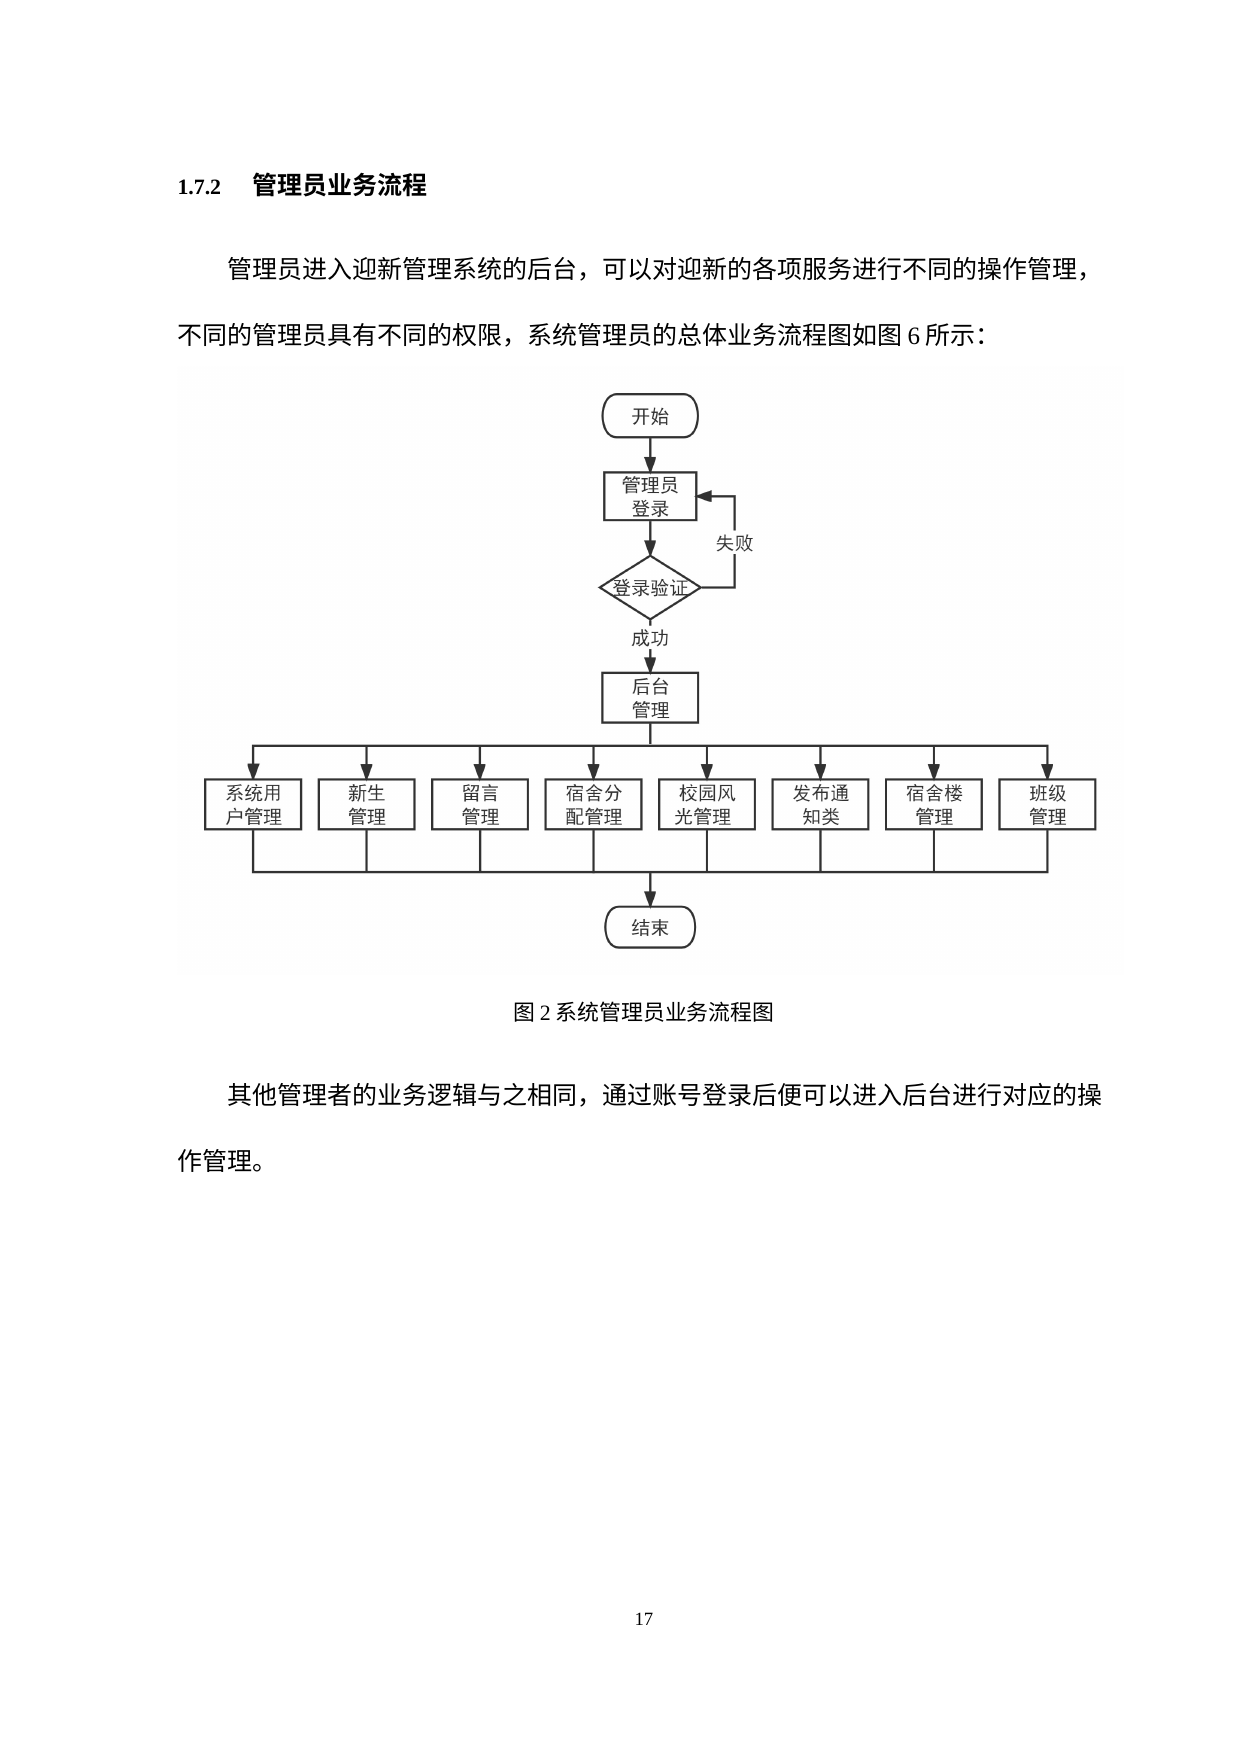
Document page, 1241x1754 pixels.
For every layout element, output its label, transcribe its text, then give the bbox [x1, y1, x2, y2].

subtitle 管理员业务流程 [177, 151, 1110, 217]
text 其他管理者的业务逻辑与之相同，通过账号登录后便可以进入后台进行对应的操作管理。 [177, 1060, 1110, 1192]
picture [177, 366, 1124, 975]
text 管理员进入迎新管理系统的后台，可以对迎新的各项服务进行不同的操作管理，不同的管理员具有不同的权限，系统管理员的总体业务流程图如图6所示： [177, 235, 1110, 366]
text 图2 系统管理员业务流程图 [177, 994, 1110, 1027]
